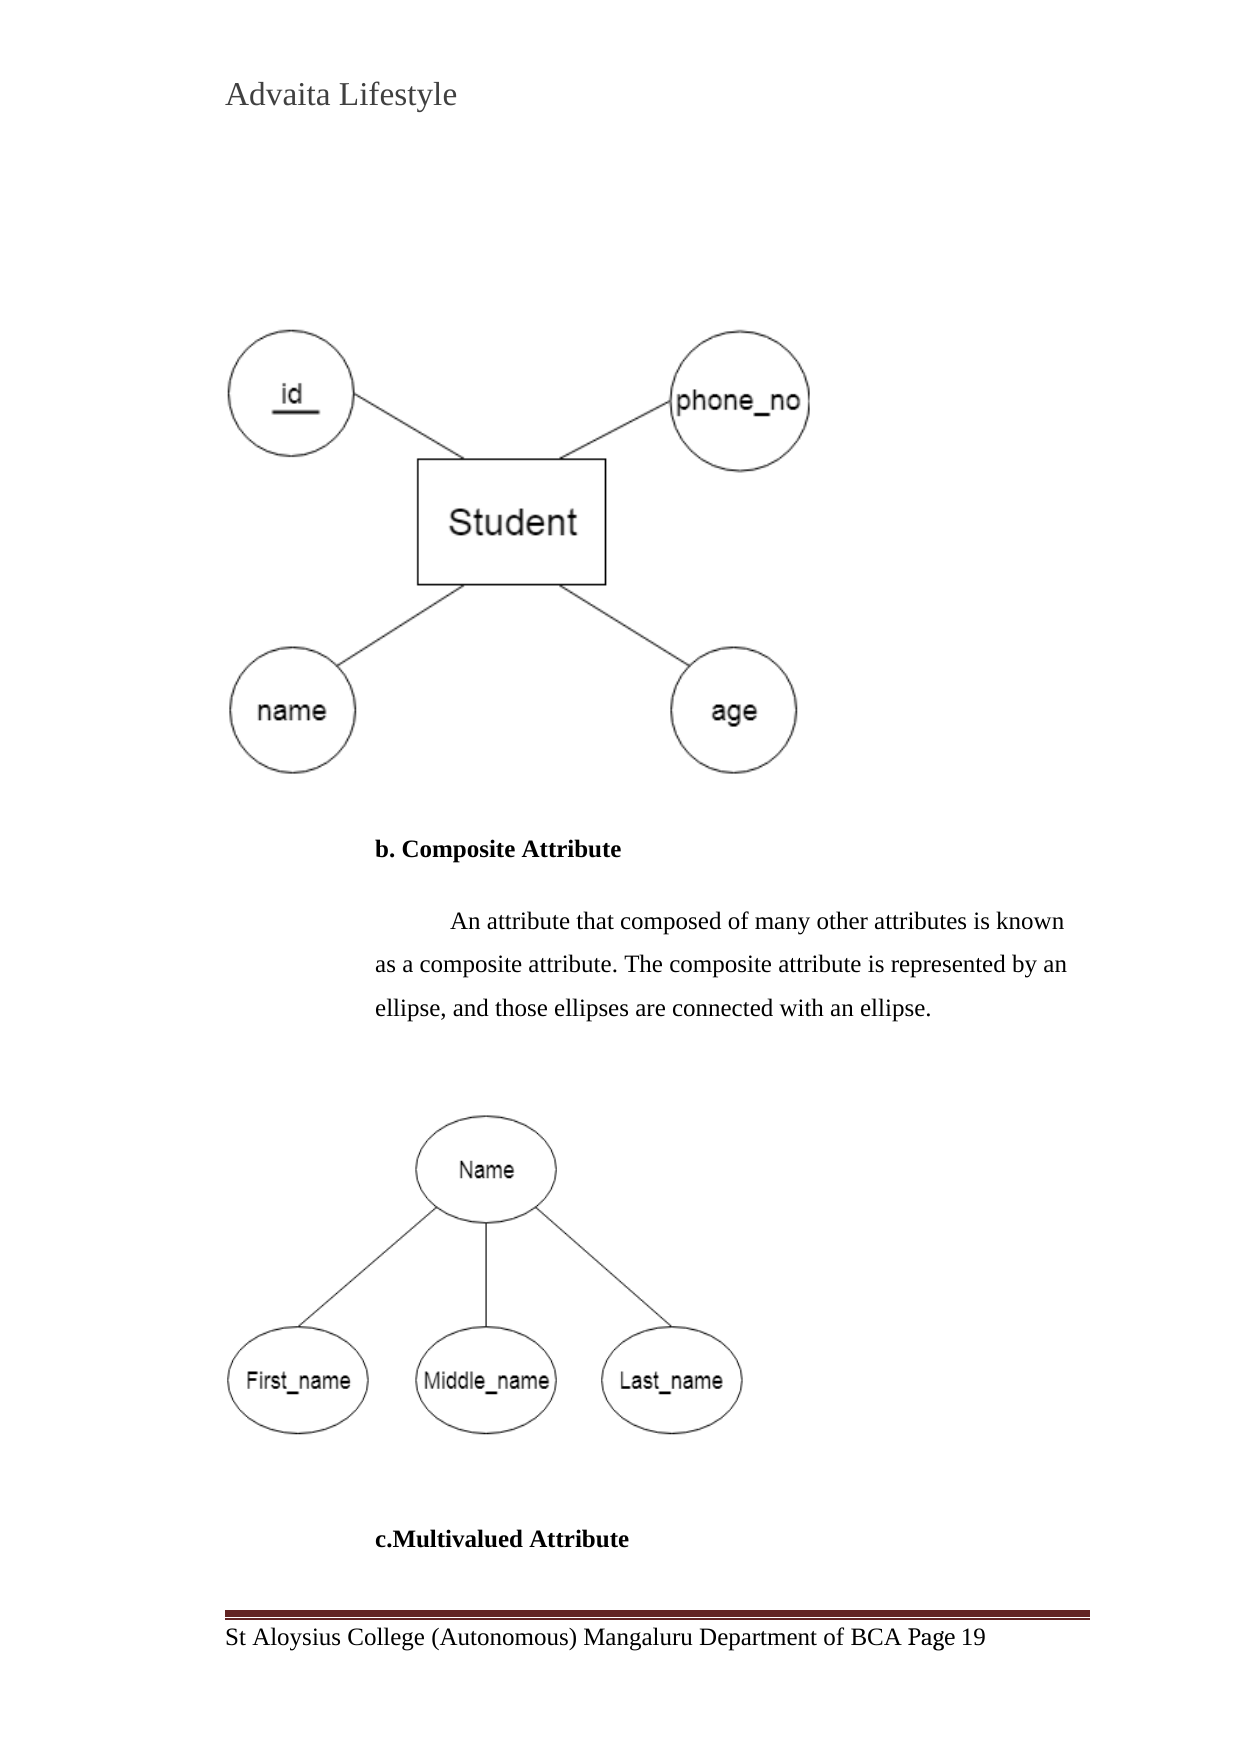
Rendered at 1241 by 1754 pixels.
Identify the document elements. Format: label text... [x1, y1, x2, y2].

text b. Composite Attribute [300, 834, 1090, 863]
text c.Multivalued Attribute [225, 1524, 1090, 1552]
picture [225, 1113, 745, 1437]
picture [225, 327, 813, 777]
text An attribute that composed of many other attributes is known as a composite attribute. The composite attribute is represented by an ellipse, and those ellipses are connected with an ellipse. [375, 906, 1090, 1021]
